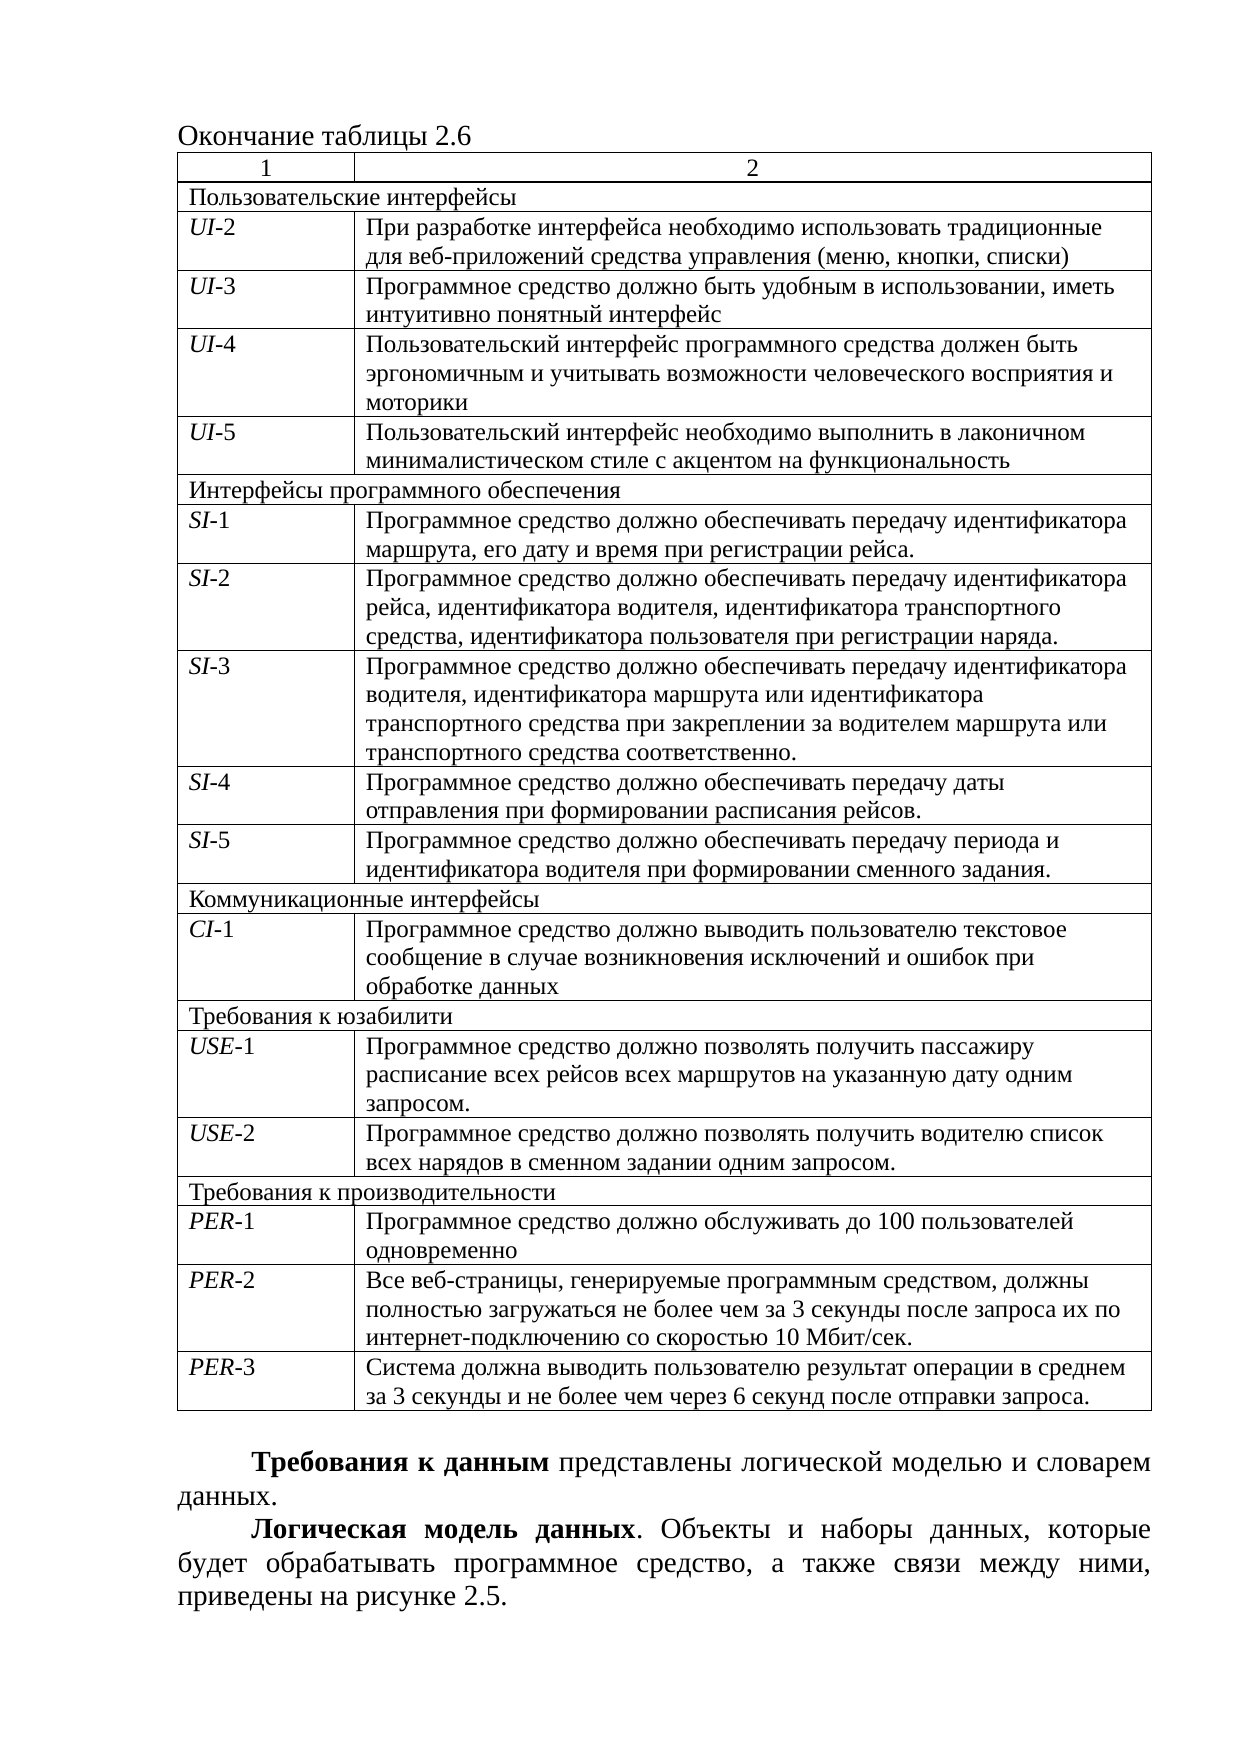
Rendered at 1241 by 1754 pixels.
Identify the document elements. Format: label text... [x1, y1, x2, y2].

table_cell Все веб-страницы, генерируемые программным средством, должны полностью загружаться не более чем за 3 секунды после запроса их по интернет-подключению со скоростью 10 Мбит/сек. [355, 1265, 1151, 1351]
table_cell Программное средство должно обеспечивать передачу идентификатора водителя, идентификатора маршрута или идентификатора транспортного средства при закреплении за водителем маршрута или транспортного средства соответственно. [355, 651, 1151, 766]
table_cell Требования к производительности [178, 1177, 1151, 1205]
table_cell SI-4 [178, 767, 354, 824]
table_cell Пользовательский интерфейс программного средства должен быть эргономичным и учитывать возможности человеческого восприятия и моторики [355, 329, 1151, 416]
table_cell Программное средство должно позволять получить водителю список всех нарядов в сменном задании одним запросом. [355, 1118, 1151, 1176]
table_cell USE-2 [178, 1118, 354, 1176]
table_cell Требования к юзабилити [178, 1001, 1151, 1030]
table_cell Программное средство должно обеспечивать передачу идентификатора маршрута, его дату и время при регистрации рейса. [355, 505, 1151, 562]
table_cell Программное средство должно обеспечивать передачу идентификатора рейса, идентификатора водителя, идентификатора транспортного средства, идентификатора пользователя при регистрации наряда. [355, 564, 1151, 650]
table_cell Программное средство должно обслуживать до 100 пользователей одновременно [355, 1206, 1151, 1264]
table_cell PER-1 [178, 1206, 354, 1264]
table_cell Программное средство должно позволять получить пассажиру расписание всех рейсов всех маршрутов на указанную дату одним запросом. [355, 1031, 1151, 1117]
table_cell Программное средство должно выводить пользователю текстовое сообщение в случае возникновения исключений и ошибок при обработке данных [355, 914, 1151, 1000]
text Требования к данным представлены логической моделью и словарем данных. [177, 1444, 1152, 1511]
table_cell Программное средство должно быть удобным в использовании, иметь интуитивно понятный интерфейс [355, 271, 1151, 328]
table_cell Программное средство должно обеспечивать передачу даты отправления при формировании расписания рейсов. [355, 767, 1151, 824]
table_cell Пользовательский интерфейс необходимо выполнить в лаконичном минималистическом стиле с акцентом на функциональность [355, 417, 1151, 474]
text Логическая модель данных. Объекты и наборы данных, которые будет обрабатывать программное средство, а также связи между ними, приведены на рисунке 2.5. [177, 1511, 1152, 1612]
table_cell При разработке интерфейса необходимо использовать традиционные для веб-приложений средства управления (меню, кнопки, списки) [355, 212, 1151, 270]
table_cell UI-5 [178, 417, 354, 474]
table_cell Интерфейсы программного обеспечения [178, 475, 1151, 504]
table_cell UI-4 [178, 329, 354, 416]
table_cell Пользовательские интерфейсы [178, 183, 1151, 211]
table_cell SI-5 [178, 825, 354, 883]
table_cell Коммуникационные интерфейсы [178, 884, 1151, 913]
table_cell PER-3 [178, 1352, 354, 1410]
table_cell UI-2 [178, 212, 354, 270]
table_cell UI-3 [178, 271, 354, 328]
table_cell Программное средство должно обеспечивать передачу периода и идентификатора водителя при формировании сменного задания. [355, 825, 1151, 883]
table_cell CI-1 [178, 914, 354, 1000]
table_cell SI-1 [178, 505, 354, 562]
table_cell PER-2 [178, 1265, 354, 1351]
table_header 1 [178, 153, 354, 181]
table_cell SI-3 [178, 651, 354, 766]
text Окончание таблицы 2.6 [177, 118, 1152, 152]
table_cell SI-2 [178, 564, 354, 650]
table_cell Система должна выводить пользователю результат операции в среднем за 3 секунды и не более чем через 6 секунд после отправки запроса. [355, 1352, 1151, 1410]
table_header 2 [355, 153, 1151, 181]
table_cell USE-1 [178, 1031, 354, 1117]
